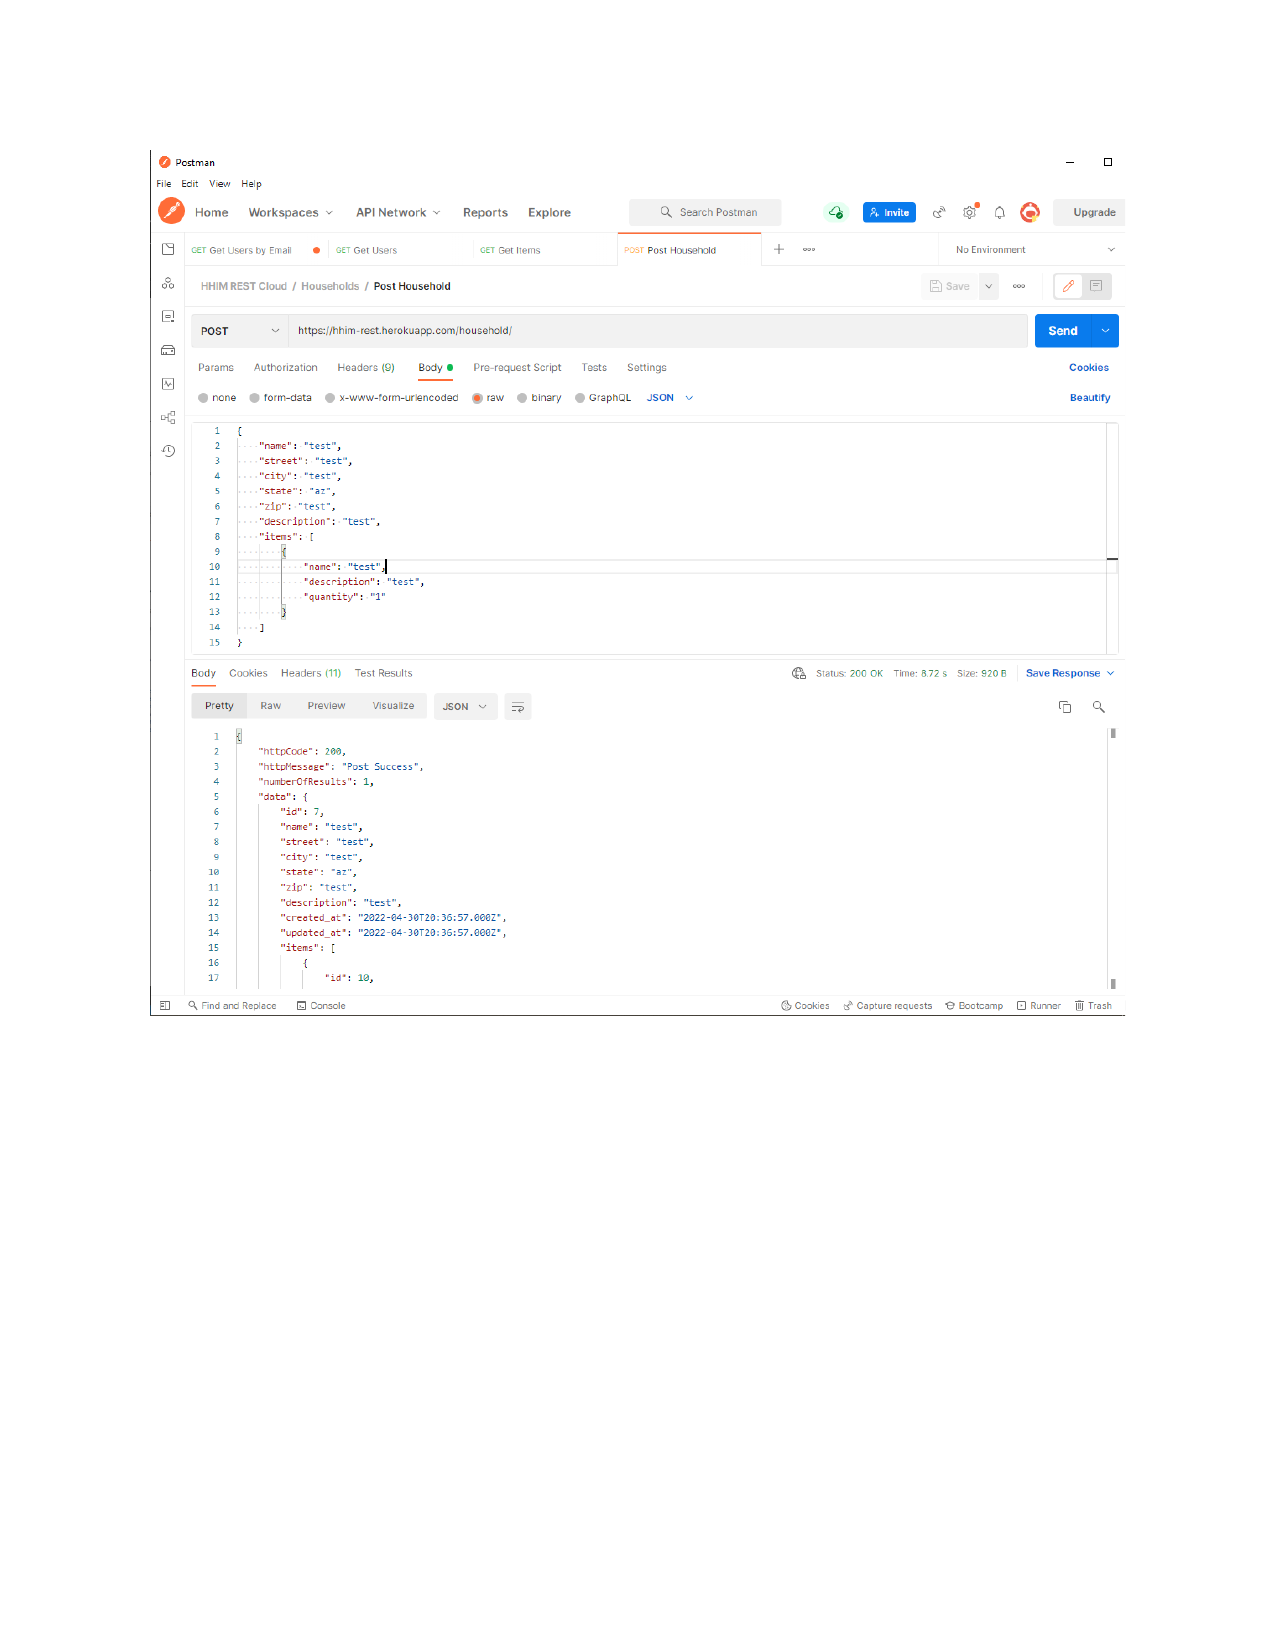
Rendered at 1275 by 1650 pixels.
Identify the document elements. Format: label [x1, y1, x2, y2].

picture [150, 150, 1125, 1016]
